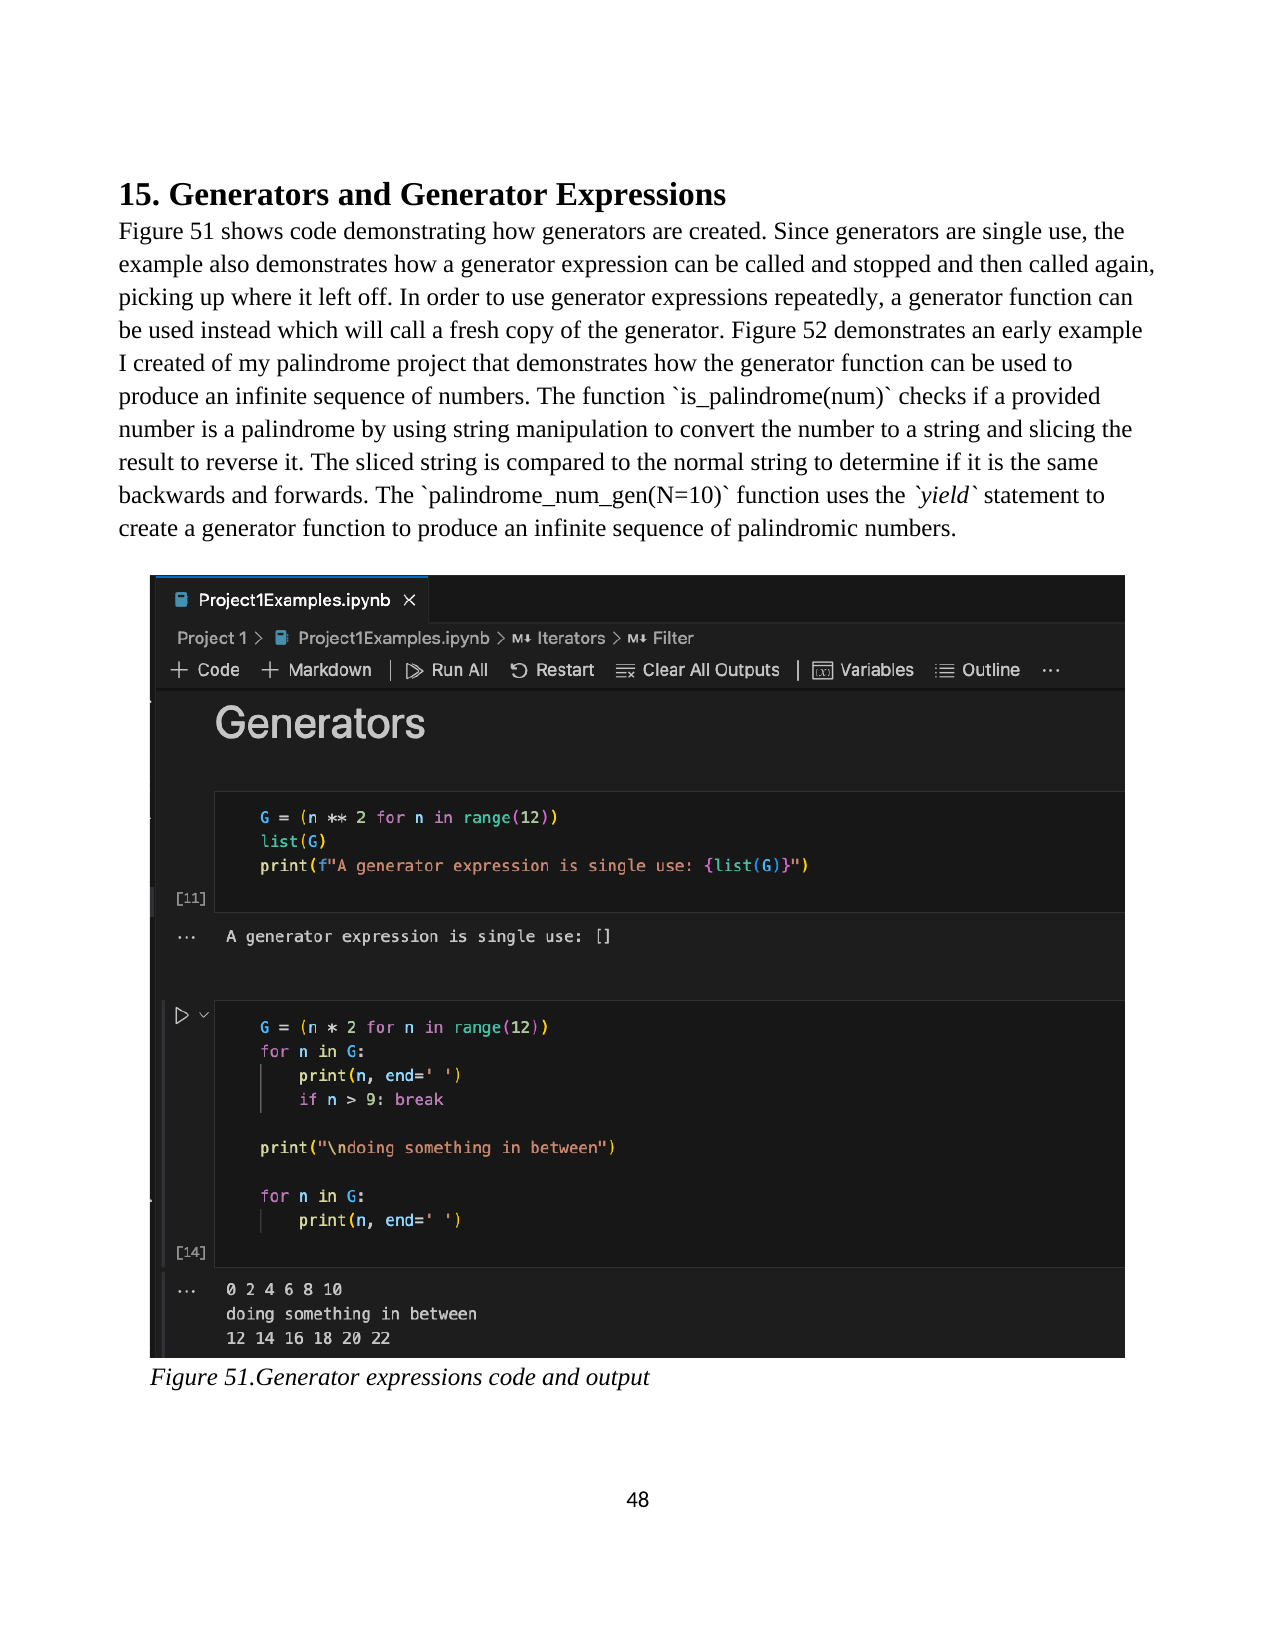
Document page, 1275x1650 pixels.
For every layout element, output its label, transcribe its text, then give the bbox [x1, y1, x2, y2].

text Figure 51 shows code demonstrating how generators are created. Since generators are single use, the example also demonstrates how a generator expression can be called and stopped and then called again, picking up where it left off. In order to use generator expressions repeatedly, a generator function can be used instead which will call a fresh copy of the generator. Figure 52 demonstrates an early example I created of my palindrome project that demonstrates how the generator function can be used to produce an infinite sequence of numbers. The function `is_palindrome(num)` checks if a provided number is a palindrome by using string manipulation to convert the number to a string and slicing the result to reverse it. The sliced string is compared to the normal string to determine if it is the same backwards and forwards. The `palindrome_num_gen(N=10)` function uses the `yield` statement to create a generator function to produce an infinite sequence of palindromic numbers. [118, 216, 1157, 542]
picture [149, 575, 1125, 1358]
subtitle 15. Generators and Generator Expressions [118, 174, 1157, 213]
